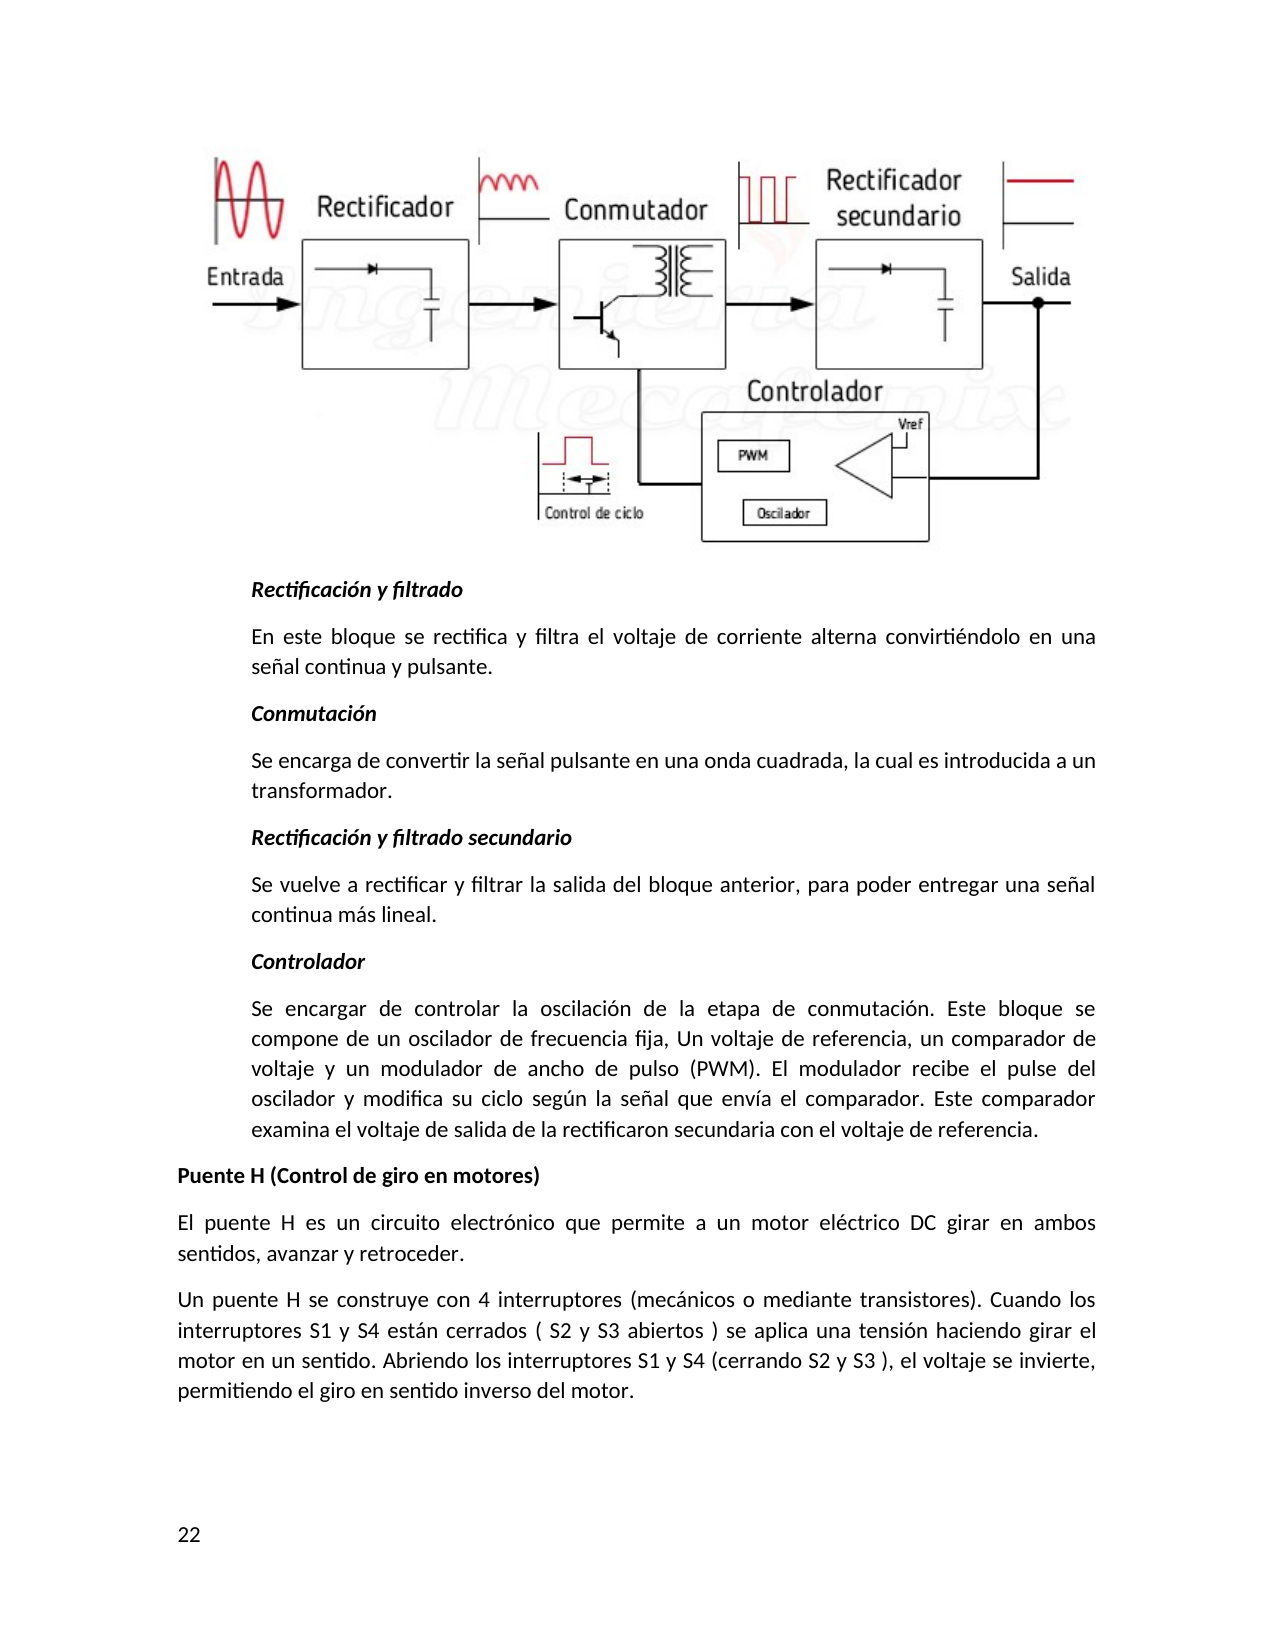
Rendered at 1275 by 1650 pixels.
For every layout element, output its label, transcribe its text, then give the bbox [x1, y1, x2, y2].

text Conmutación [251, 699, 1098, 727]
text Se encargar de controlar la oscilación de la etapa de conmutación. Este bloque se compone de un oscilador de frecuencia fija, Un voltaje de referencia, un comparador de voltaje y un modulador de ancho de pulso (PWM). El modulador recibe el pulse del oscilador y modifica su ciclo según la señal que envía el comparador. Este comparador examina el voltaje de salida de la rectificaron secundaria con el voltaje de referencia. [251, 994, 1098, 1143]
text Rectificación y filtrado secundario [251, 823, 1098, 851]
text Un puente H se construye con 4 interruptores (mecánicos o mediante transistores). Cuando los interruptores S1 y S4 están cerrados ( S2 y S3 abiertos ) se aplica una tensión haciendo girar el motor en un sentido. Abriendo los interruptores S1 y S4 (cerrando S2 y S3 ), el voltaje se invierte, permitiendo el giro en sentido inverso del motor. [177, 1286, 1098, 1404]
text En este bloque se rectifica y filtra el voltaje de corriente alterna convirtiéndolo en una señal continua y pulsante. [251, 622, 1098, 680]
text Se encarga de convertir la señal pulsante en una onda cuadrada, la cual es introducida a un transformador. [251, 746, 1098, 804]
text Se vuelve a rectificar y filtrar la salida del bloque anterior, para poder entregar una señal continua más lineal. [251, 870, 1098, 928]
picture [192, 147, 1083, 559]
text Puente H (Control de giro en motores) [177, 1162, 1098, 1190]
text Rectificación y filtrado [177, 575, 1098, 603]
text El puente H es un circuito electrónico que permite a un motor eléctrico DC girar en ambos sentidos, avanzar y retroceder. [177, 1208, 1098, 1267]
text Controlador [251, 947, 1098, 975]
